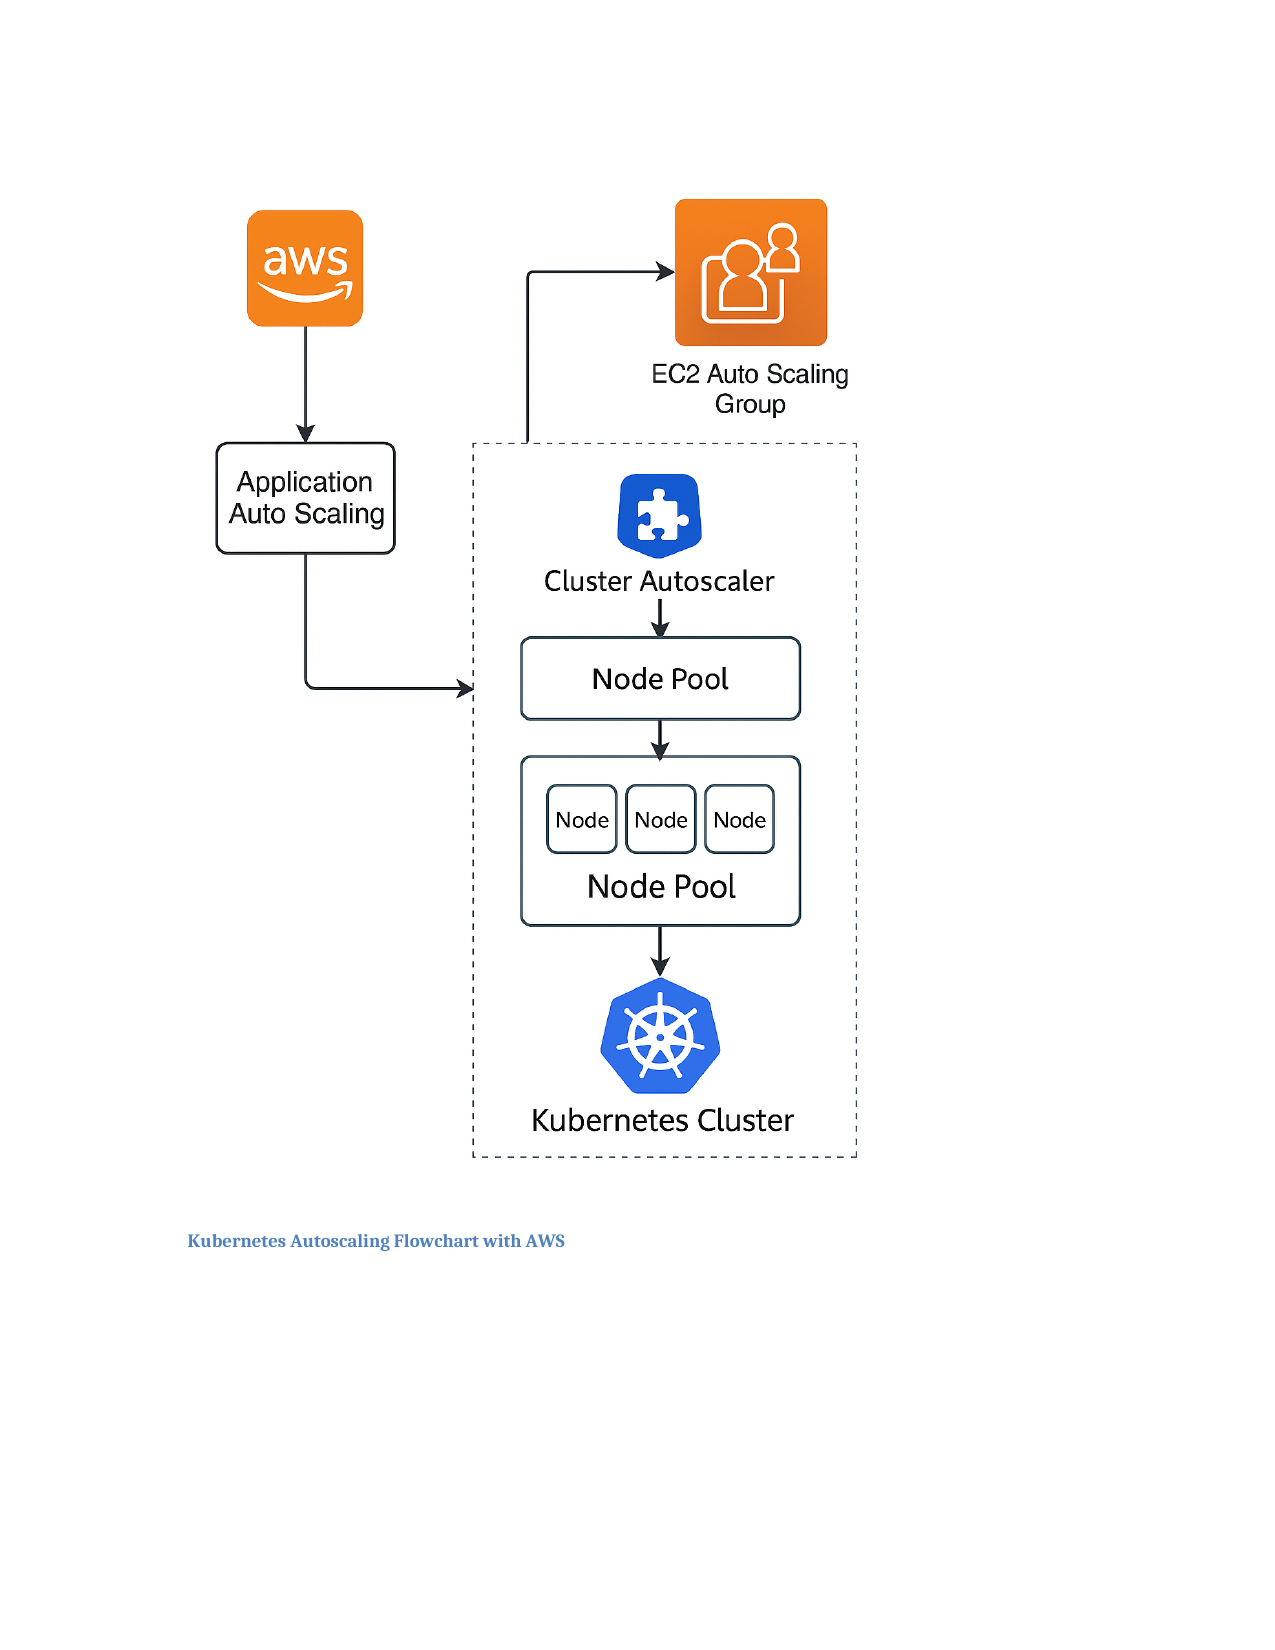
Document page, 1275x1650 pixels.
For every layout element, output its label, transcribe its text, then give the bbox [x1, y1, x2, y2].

text Kubernetes Autoscaling Flowchart with AWS [187, 1231, 1087, 1252]
picture [187, 150, 892, 1207]
